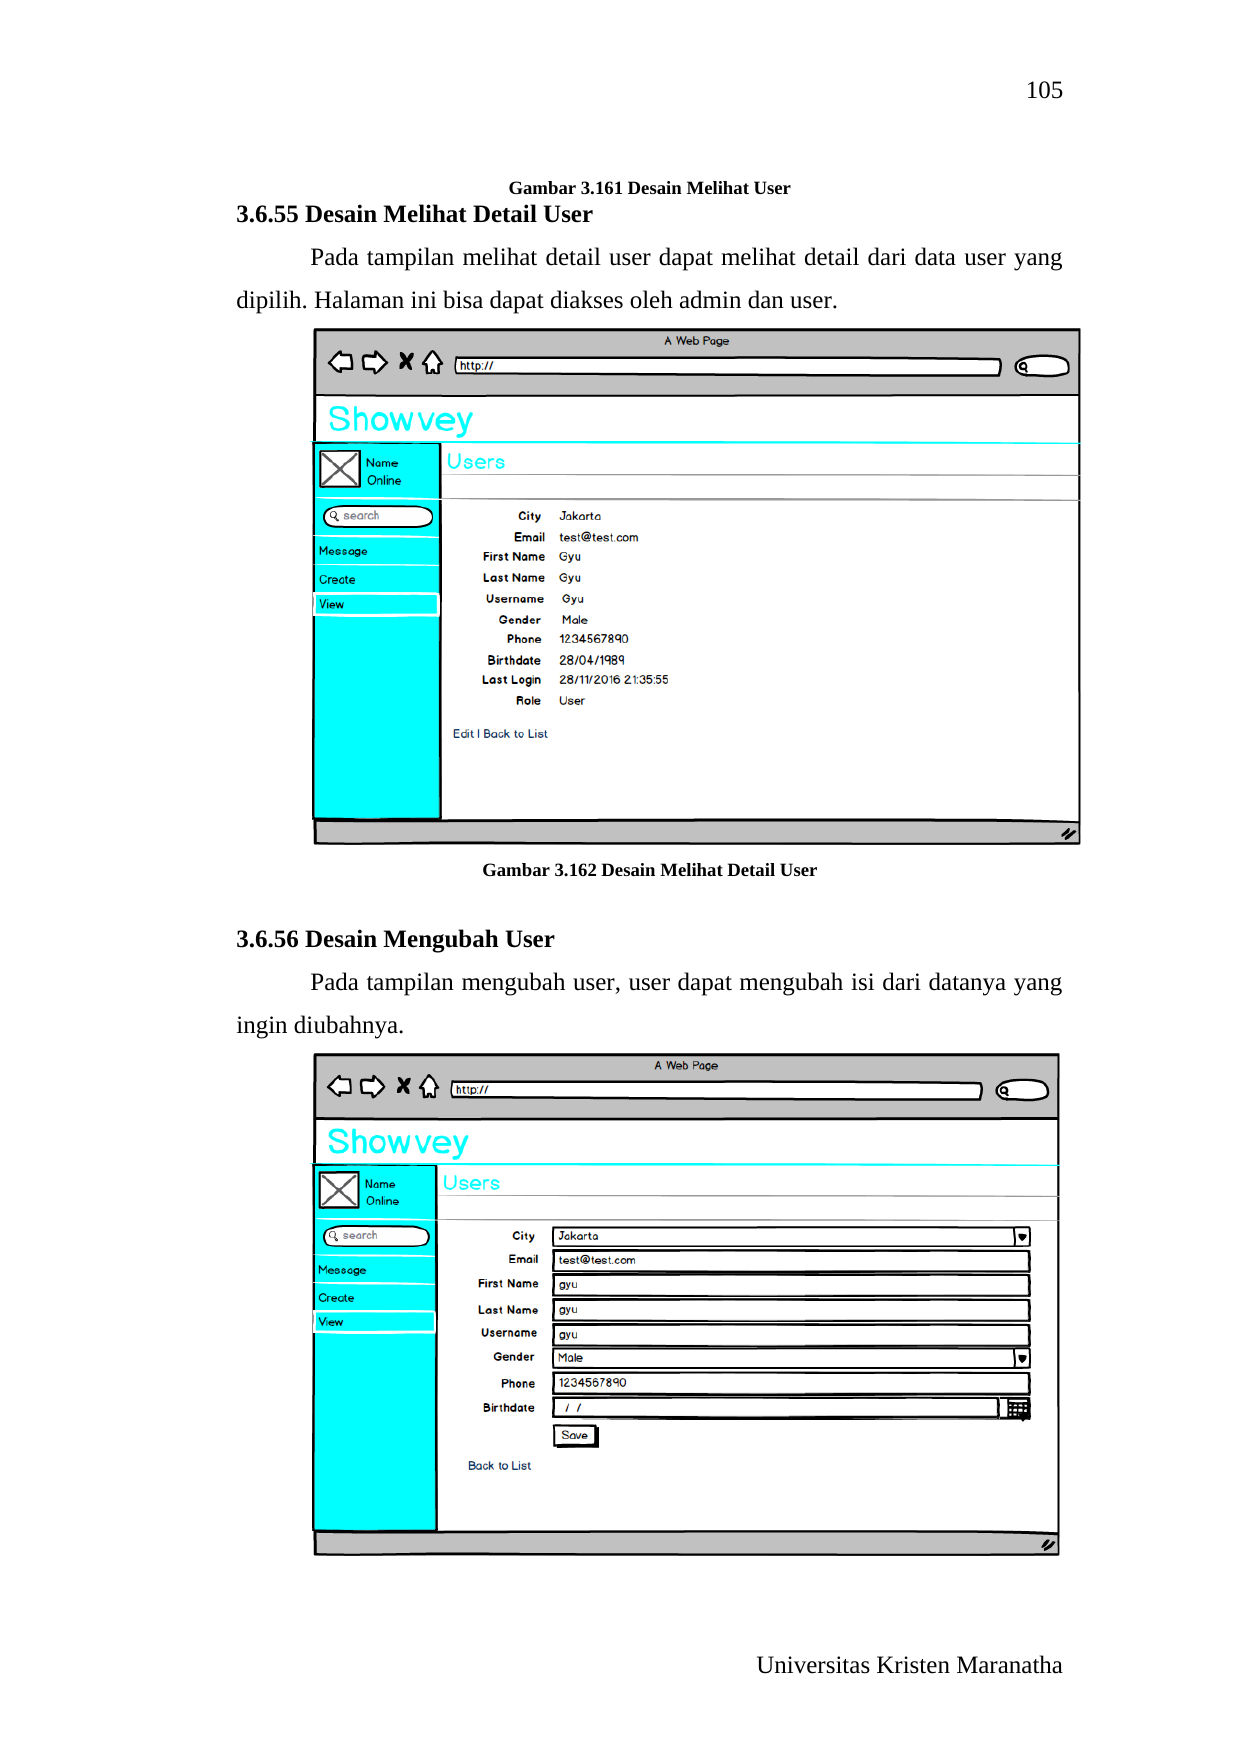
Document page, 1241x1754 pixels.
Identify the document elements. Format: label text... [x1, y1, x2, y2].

text Pada tampilan mengubah user, user dapat mengubah isi dari datanya yang ingin diubahnya. [236, 967, 1063, 1039]
subtitle Desain Melihat Detail User [236, 199, 1063, 227]
picture [310, 328, 1081, 845]
subtitle Desain Mengubah User [236, 924, 1063, 953]
text Pada tampilan melihat detail user dapat melihat detail dari data user yang dipilih. Halaman ini bisa dapat diakses oleh admin dan user. [236, 242, 1063, 314]
picture [310, 1053, 1060, 1556]
